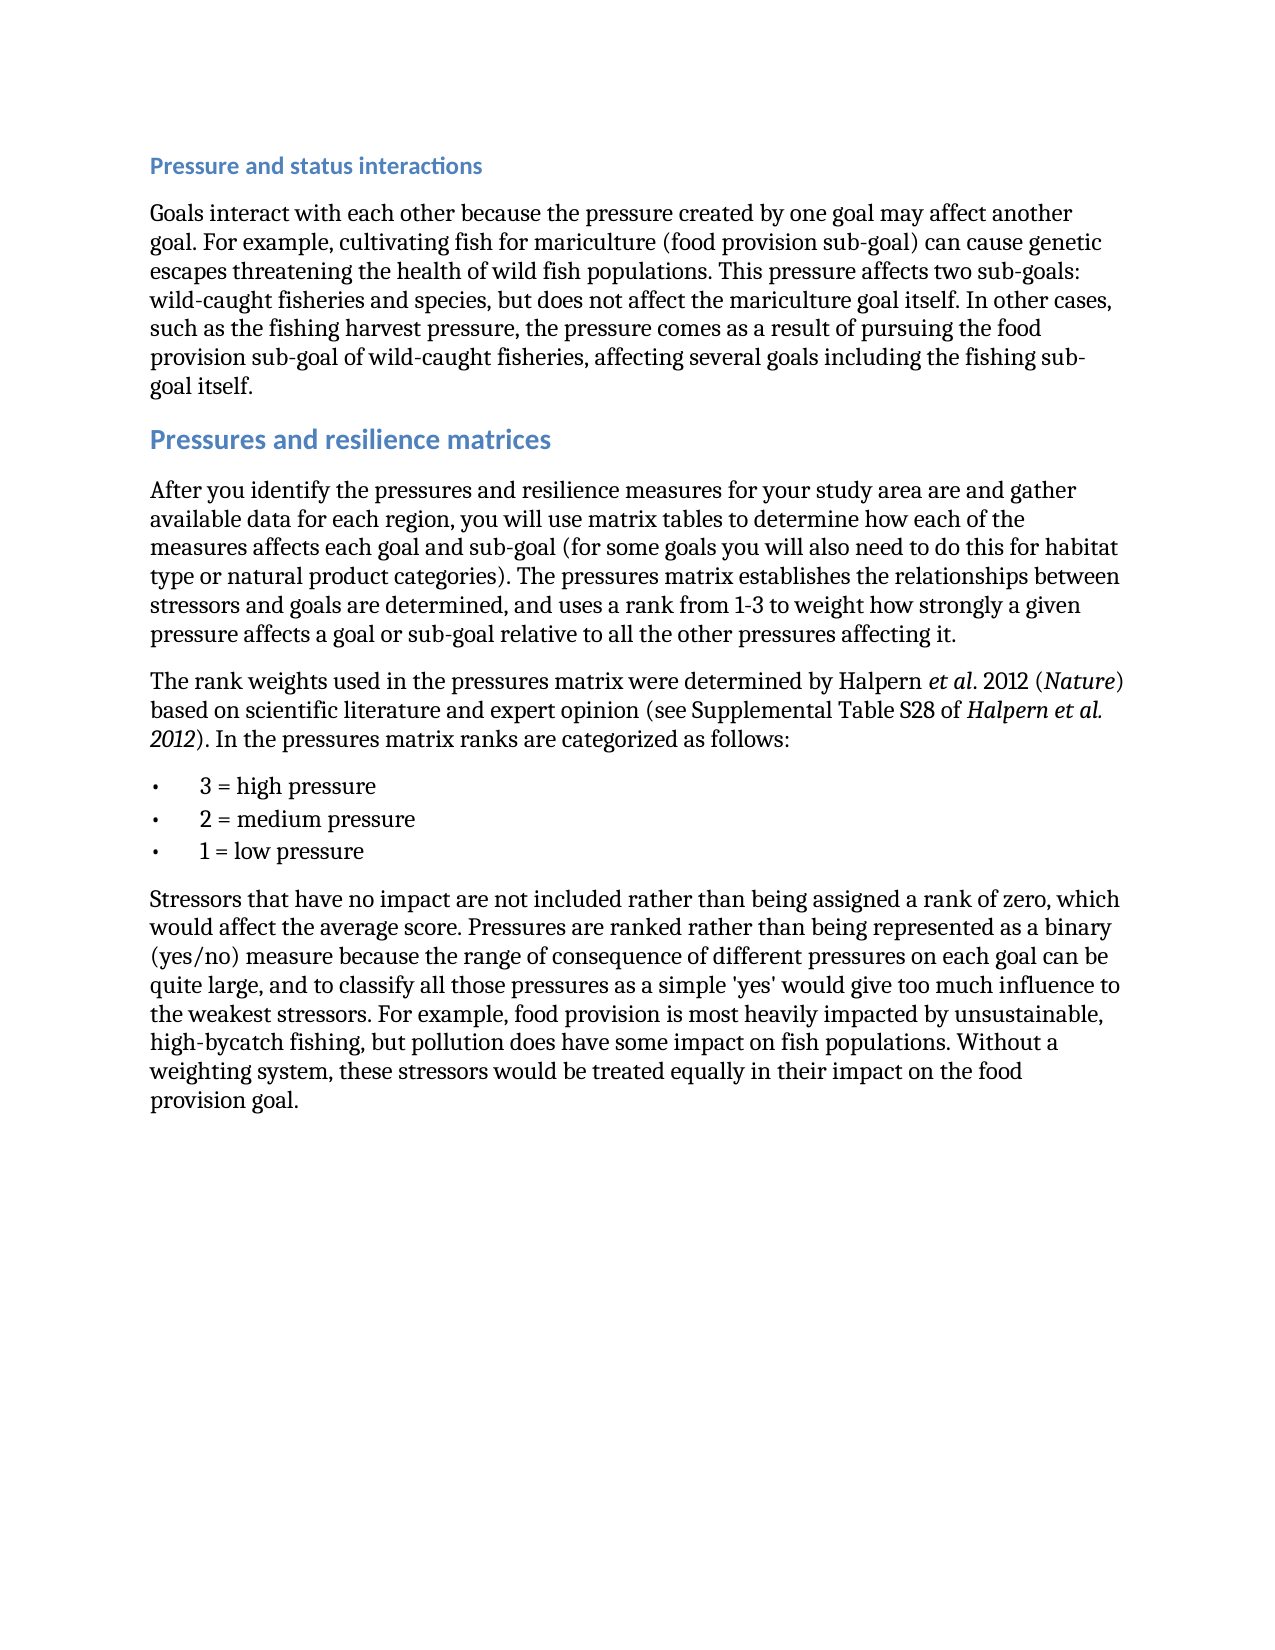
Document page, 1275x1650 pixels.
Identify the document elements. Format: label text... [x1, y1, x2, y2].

list 2 = medium pressure [150, 804, 1125, 833]
subtitle Pressure and status interactions [150, 150, 1125, 181]
text Goals interact with each other because the pressure created by one goal may affect another goal. For example, cultivating fish for mariculture (food provision sub-goal) can cause genetic escapes threatening the health of wild fish populations. This pressure affects two sub-goals: wild-caught fisheries and species, but does not affect the mariculture goal itself. In other cases, such as the fishing harvest pressure, the pressure comes as a result of pursuing the food provision sub-goal of wild-caught fisheries, affecting several goals including the fishing sub-goal itself. [150, 199, 1125, 401]
list 1 = low pressure [150, 837, 1125, 866]
text After you identify the pressures and resilience measures for your study area are and gather available data for each region, you will use matrix tables to determine how each of the measures affects each goal and sub-goal (for some goals you will also need to do this for habitat type or natural product categories). The pressures matrix establishes the relationships between stressors and goals are determined, and uses a rank from 1-3 to weight how strongly a given pressure affects a goal or sub-goal relative to all the other pressures affecting it. [150, 476, 1125, 648]
list 3 = high pressure [150, 772, 1125, 801]
subtitle Pressures and resilience matrices [150, 421, 1125, 457]
text The rank weights used in the pressures matrix were determined by Halpern et al. 2012 (Nature) based on scientific literature and expert opinion (see Supplemental Table S28 of Halpern et al. 2012). In the pressures matrix ranks are categorized as follows: [150, 667, 1125, 753]
text Stressors that have no impact are not included rather than being assigned a rank of zero, which would affect the average score. Pressures are ranked rather than being represented as a binary (yes/no) measure because the range of consequence of different pressures on each goal can be quite large, and to classify all those pressures as a simple 'yes' would give too much influence to the weakest stressors. For example, food provision is most heavily impacted by unsustainable, high-bycatch fishing, but pollution does have some impact on fish populations. Without a weighting system, these stressors would be treated equally in their impact on the food provision goal. [150, 884, 1125, 1114]
